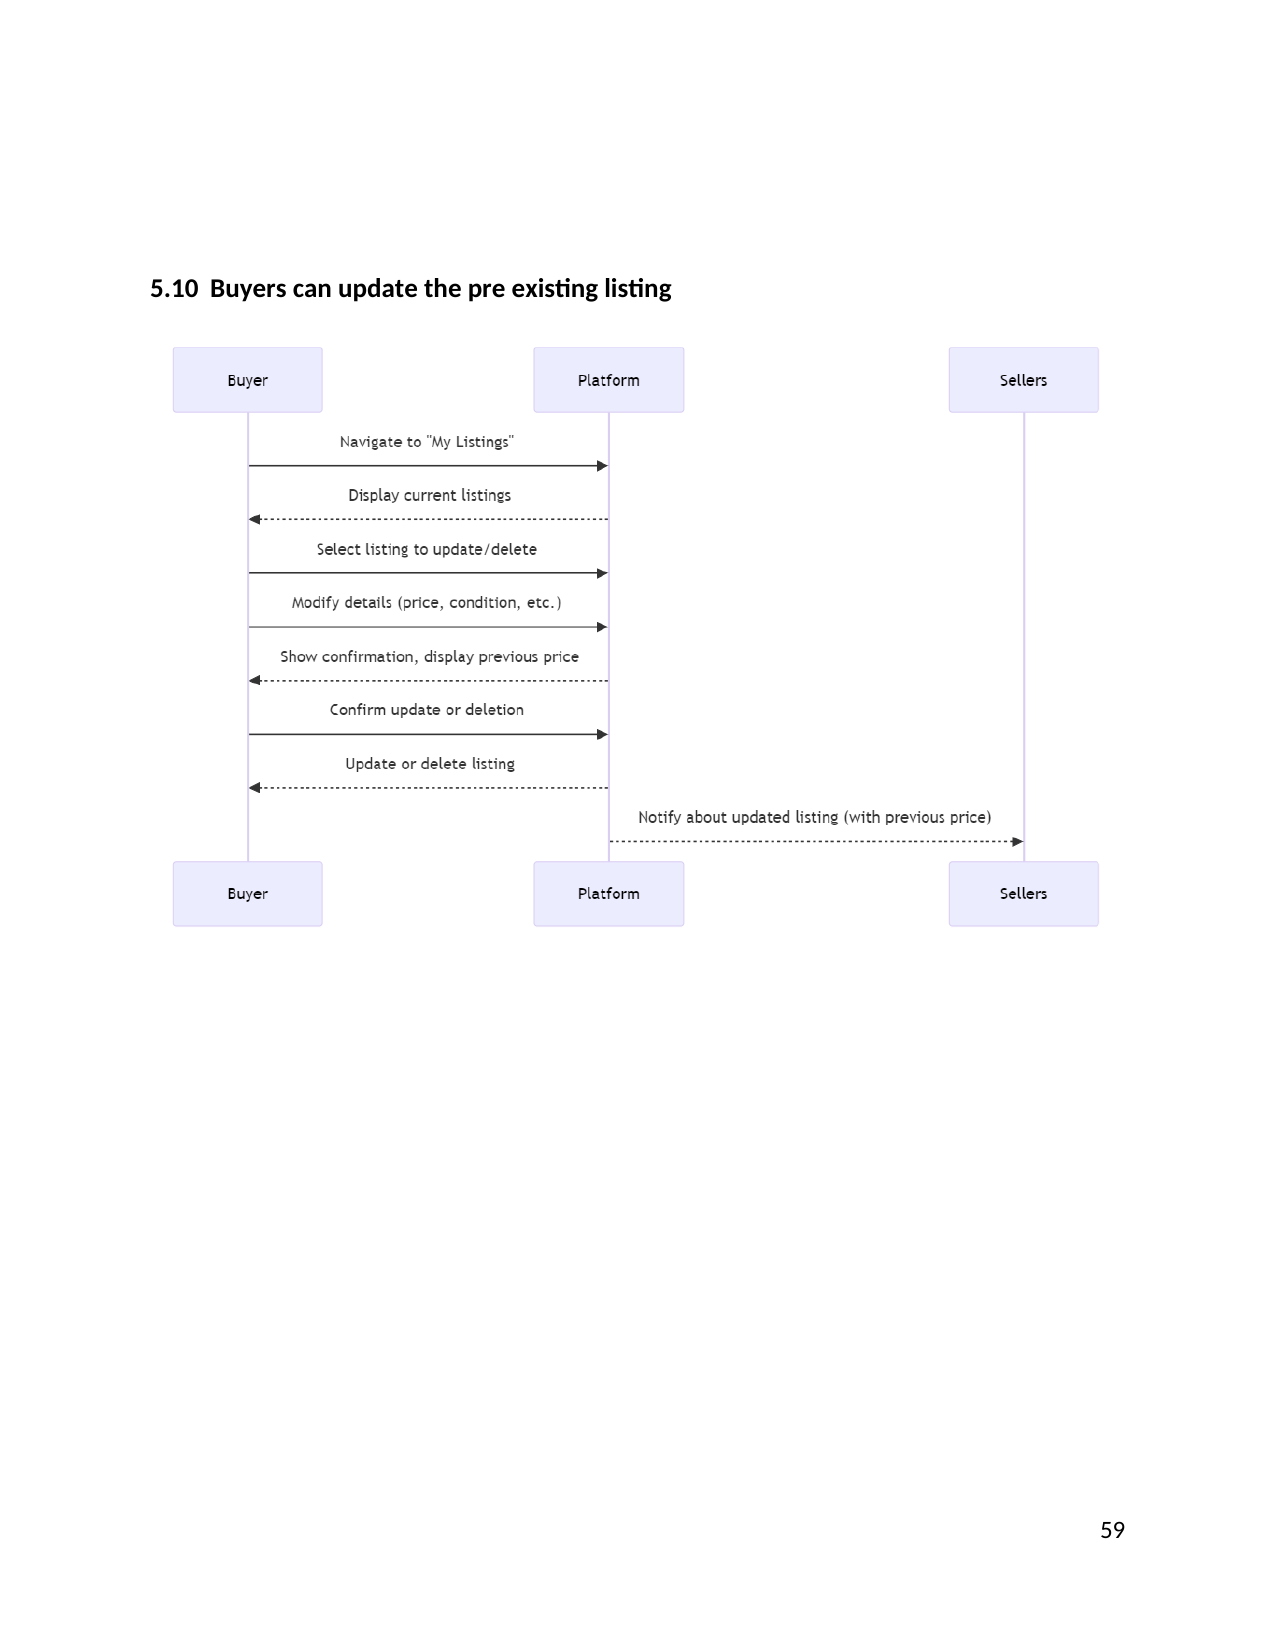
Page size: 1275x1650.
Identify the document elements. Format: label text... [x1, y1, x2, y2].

picture [150, 334, 1125, 964]
subtitle Buyers can update the pre existing listing [150, 271, 1125, 304]
